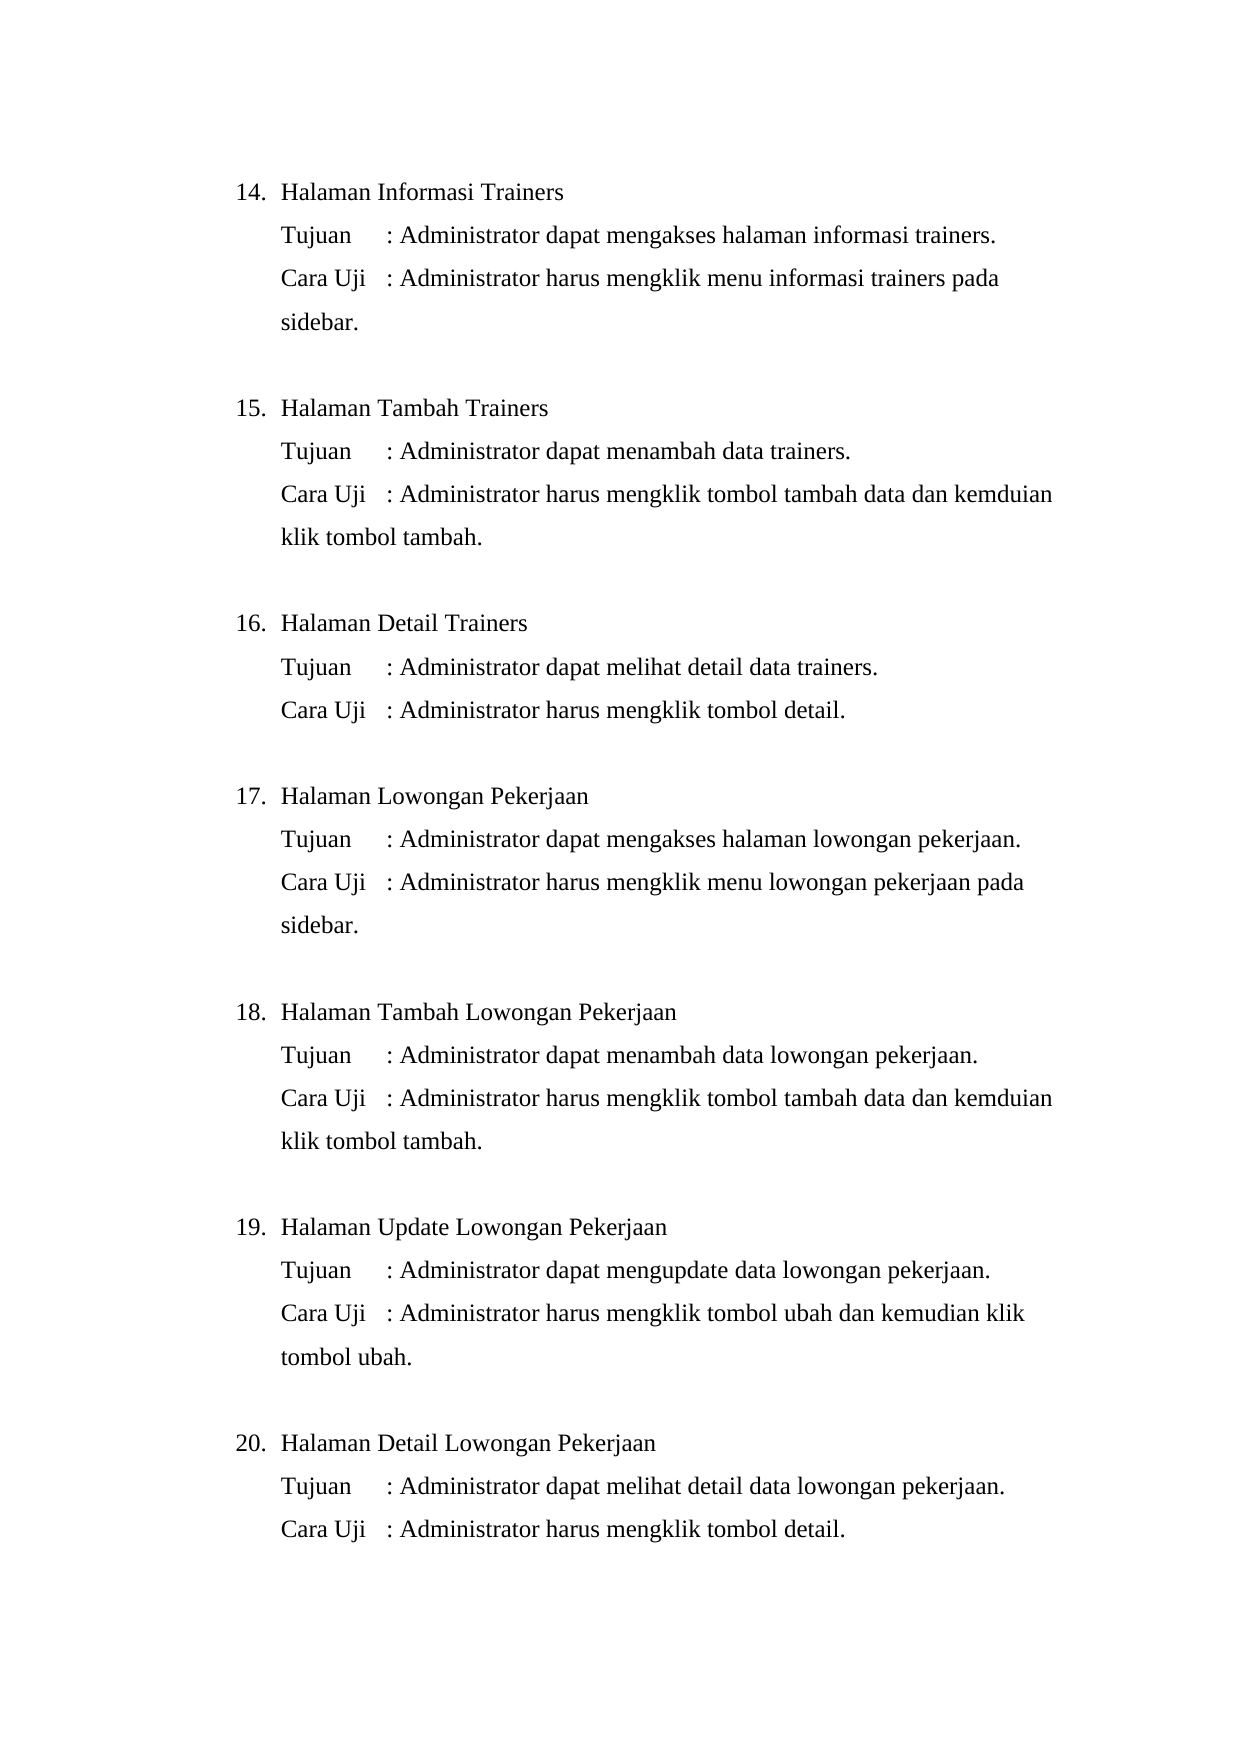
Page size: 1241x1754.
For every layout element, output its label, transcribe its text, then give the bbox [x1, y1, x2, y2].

list Halaman Lowongan Pekerjaan [251, 781, 1063, 810]
list Cara Uji : Administrator harus mengklik menu lowongan pekerjaan pada sidebar. [281, 867, 1063, 939]
list Halaman Detail Lowongan Pekerjaan [251, 1428, 1063, 1457]
list Cara Uji : Administrator harus mengklik tombol tambah data dan kemduian klik tombol tambah. [281, 1083, 1063, 1155]
list Halaman Detail Trainers [251, 608, 1063, 637]
list Tujuan : Administrator dapat mengakses halaman lowongan pekerjaan. [281, 824, 1063, 853]
list Tujuan : Administrator dapat menambah data trainers. [281, 436, 1063, 465]
list Cara Uji : Administrator harus mengklik tombol detail. [281, 695, 1063, 723]
list Tujuan : Administrator dapat menambah data lowongan pekerjaan. [281, 1040, 1063, 1068]
list Halaman Tambah Trainers [251, 393, 1063, 422]
list Tujuan : Administrator dapat melihat detail data trainers. [281, 652, 1063, 680]
list Cara Uji : Administrator harus mengklik menu informasi trainers pada sidebar. [281, 263, 1063, 335]
list Halaman Informasi Trainers [251, 177, 1063, 206]
list Cara Uji : Administrator harus mengklik tombol ubah dan kemudian klik tombol ubah. [281, 1298, 1063, 1370]
list Cara Uji : Administrator harus mengklik tombol tambah data dan kemduian klik tombol tambah. [281, 479, 1063, 551]
list Tujuan : Administrator dapat melihat detail data lowongan pekerjaan. [281, 1471, 1063, 1500]
list Halaman Tambah Lowongan Pekerjaan [251, 997, 1063, 1025]
list Tujuan : Administrator dapat mengakses halaman informasi trainers. [281, 220, 1063, 249]
list Tujuan : Administrator dapat mengupdate data lowongan pekerjaan. [281, 1255, 1063, 1284]
list Cara Uji : Administrator harus mengklik tombol detail. [281, 1514, 1063, 1543]
list Halaman Update Lowongan Pekerjaan [251, 1212, 1063, 1241]
